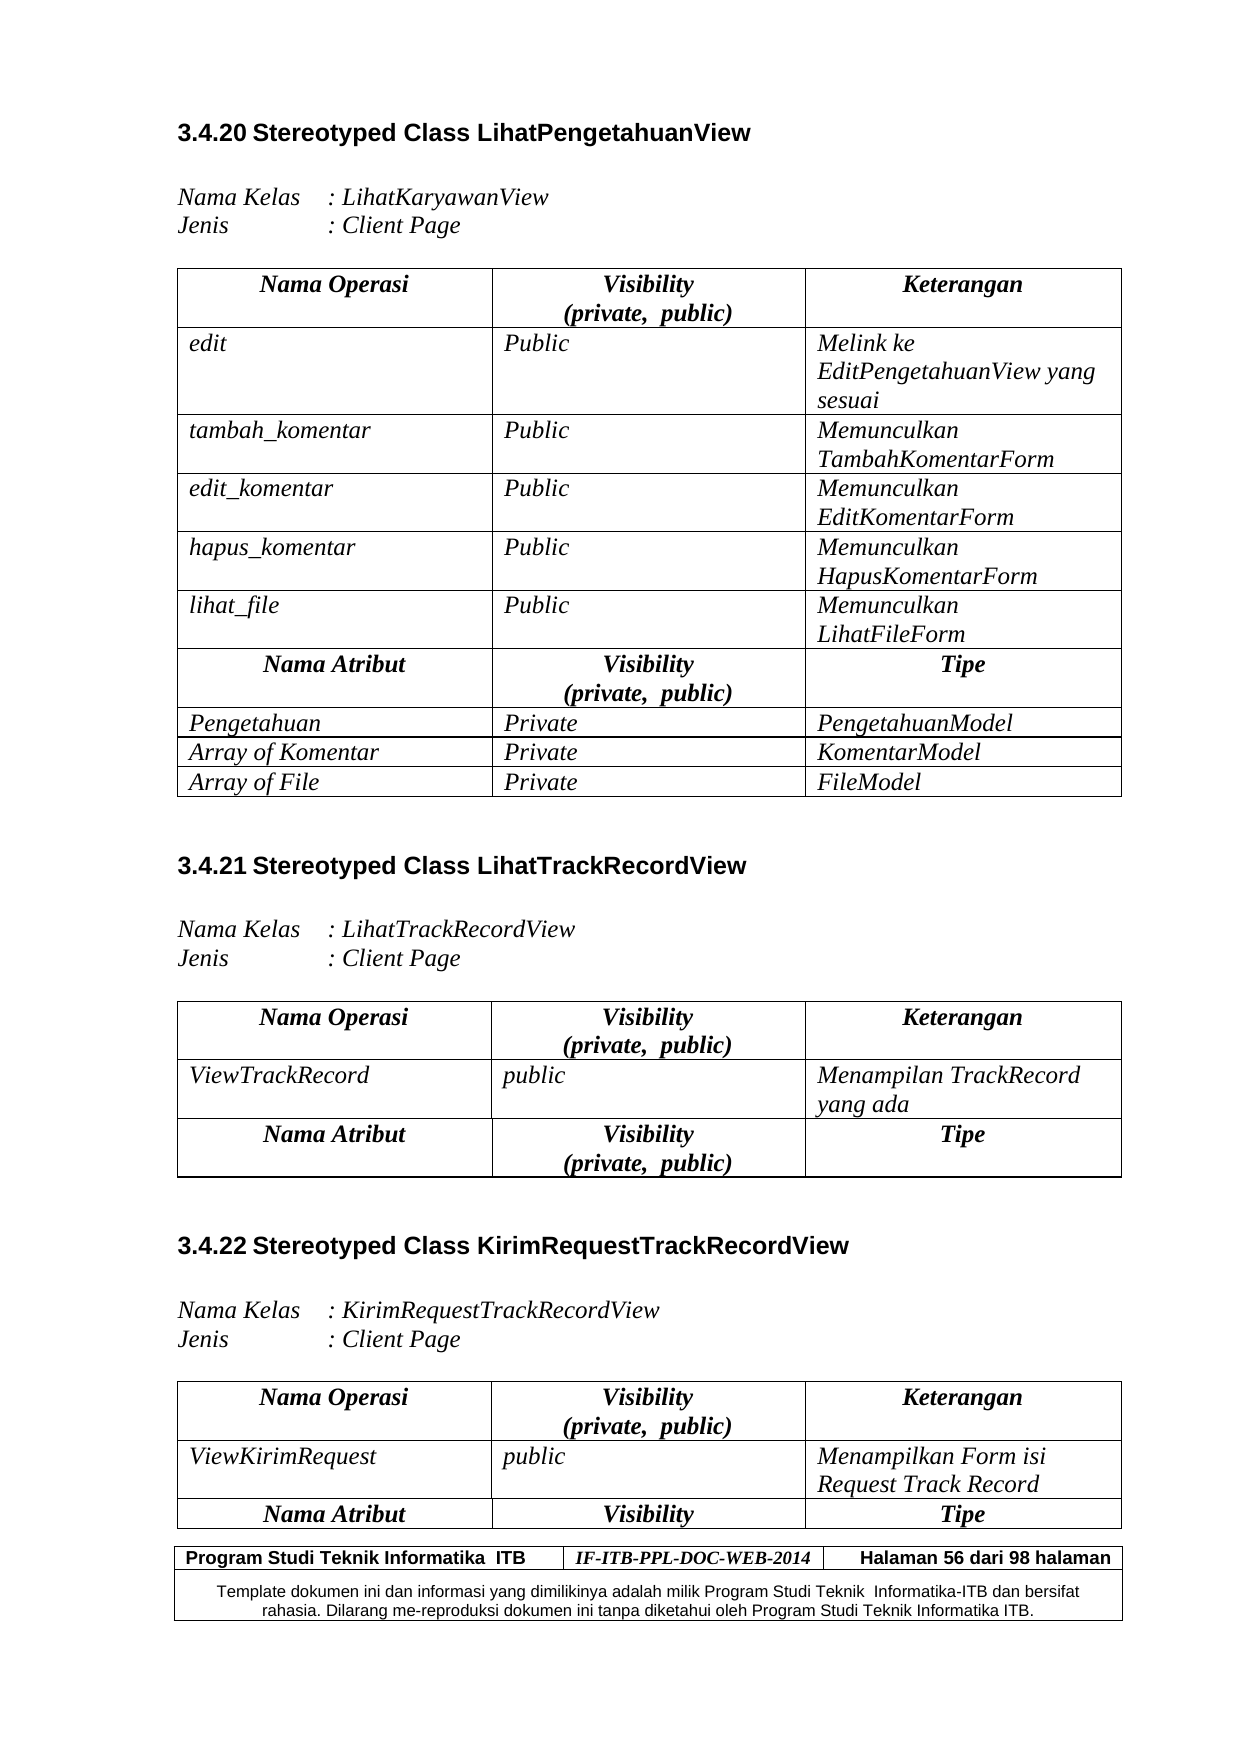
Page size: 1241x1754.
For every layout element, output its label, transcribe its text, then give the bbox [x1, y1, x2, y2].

table_header Keterangan [806, 1382, 1121, 1440]
table_header Nama Operasi [178, 1382, 491, 1440]
table_cell public [492, 1060, 805, 1118]
table_cell Nama Atribut [178, 1499, 492, 1528]
text Jenis : Client Page [177, 943, 1122, 972]
text Nama Kelas : LihatKaryawanView [177, 182, 1122, 211]
table_cell Private [493, 738, 805, 766]
table_cell Array of Komentar [178, 738, 492, 766]
table_cell Nama Atribut [178, 649, 492, 707]
table_cell Public [493, 415, 805, 472]
table_cell Pengetahuan [178, 708, 492, 736]
table_cell lihat_file [178, 591, 492, 648]
table_cell Menampilan TrackRecord yang ada [806, 1060, 1121, 1118]
table_cell tambah_komentar [178, 415, 492, 472]
table_cell Array of File [178, 767, 492, 796]
table_cell Memunculkan TambahKomentarForm [806, 415, 1121, 472]
text Jenis : Client Page [177, 211, 1122, 239]
table_header Keterangan [806, 1002, 1121, 1059]
table_cell Public [493, 591, 805, 648]
table_cell Memunculkan HapusKomentarForm [806, 532, 1121, 589]
table_cell Menampilkan Form isi Request Track Record [806, 1441, 1121, 1498]
table_cell Tipe [806, 649, 1121, 707]
subtitle Stereotyped Class KirimRequestTrackRecordView [177, 1231, 1122, 1260]
table_cell Memunculkan EditKomentarForm [806, 474, 1121, 531]
table_cell edit_komentar [178, 474, 492, 531]
table_cell hapus_komentar [178, 532, 492, 589]
text Jenis : Client Page [177, 1324, 1122, 1352]
text Nama Kelas : KirimRequestTrackRecordView [177, 1295, 1122, 1324]
table_header Nama Operasi [178, 1002, 491, 1059]
table_header Visibility (private, public) [492, 1382, 805, 1440]
subtitle Stereotyped Class LihatPengetahuanView [177, 118, 1122, 147]
table_cell Visibility (private, public) [493, 649, 805, 707]
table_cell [806, 328, 1121, 414]
table_header Visibility (private, public) [493, 269, 805, 327]
table_header Keterangan [806, 269, 1121, 327]
table_cell Public [493, 328, 805, 414]
table_cell FileModel [806, 767, 1121, 796]
table_cell edit [178, 328, 492, 414]
table_cell ViewKirimRequest [178, 1441, 491, 1498]
table_header Visibility (private, public) [492, 1002, 805, 1059]
table_cell Public [493, 474, 805, 531]
table_cell Private [493, 767, 805, 796]
table_cell KomentarModel [806, 738, 1121, 766]
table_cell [493, 1499, 805, 1528]
table_cell Nama Atribut [178, 1119, 492, 1176]
table_cell Memunculkan LihatFileForm [806, 591, 1121, 648]
table_cell Tipe [806, 1499, 1121, 1528]
table_cell ViewTrackRecord [178, 1060, 491, 1118]
table_cell Tipe [806, 1119, 1121, 1176]
table_cell Private [493, 708, 805, 736]
table_cell public [492, 1441, 805, 1498]
table_cell Visibility (private, public) [493, 1119, 805, 1176]
table_header Nama Operasi [178, 269, 492, 327]
table_cell PengetahuanModel [806, 708, 1121, 736]
subtitle Stereotyped Class LihatTrackRecordView [177, 851, 1122, 879]
table_cell Public [493, 532, 805, 589]
text Nama Kelas : LihatTrackRecordView [177, 914, 1122, 943]
